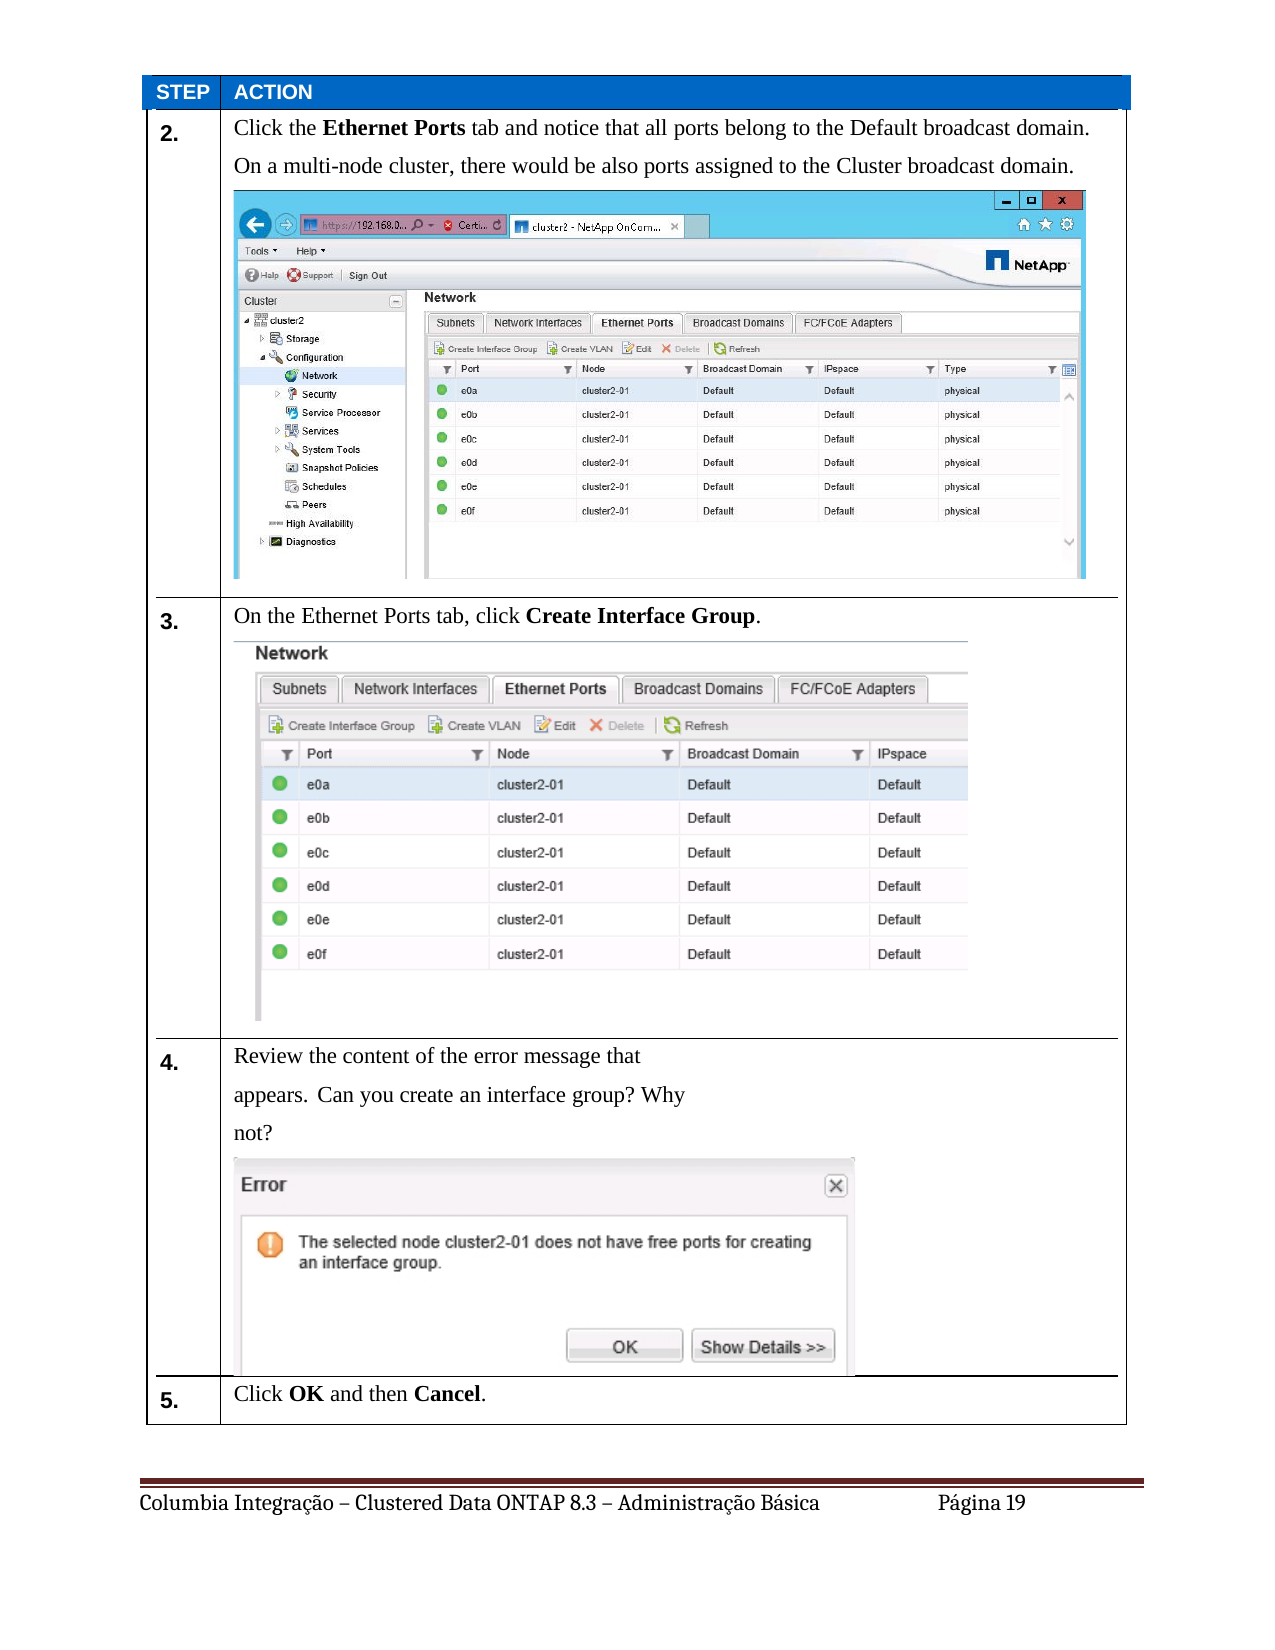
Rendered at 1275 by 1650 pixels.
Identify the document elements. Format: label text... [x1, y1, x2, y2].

picture [233, 190, 1086, 579]
table_cell Click the Ethernet Ports tab and notice that all ports belong to the Default broadcast domain. On a multi-node cluster, there would be also ports assigned to the Cluster broadcast domain. [221, 109, 1126, 597]
picture [233, 641, 968, 1021]
table_header ACTION [221, 76, 1122, 109]
table_cell On the Ethernet Ports tab, click Create Interface Group. [221, 597, 1126, 1038]
table_cell 3. [148, 597, 220, 1038]
table_cell 4. [148, 1038, 220, 1375]
table_cell Click OK and then Cancel. [221, 1375, 1126, 1424]
picture [233, 1157, 856, 1376]
table_cell 5. [148, 1375, 220, 1424]
table_header STEP [152, 76, 220, 109]
table_cell Review the content of the error message that appears. Can you create an interface group? Why not? [221, 1038, 1126, 1375]
table_cell 2. [148, 109, 220, 597]
